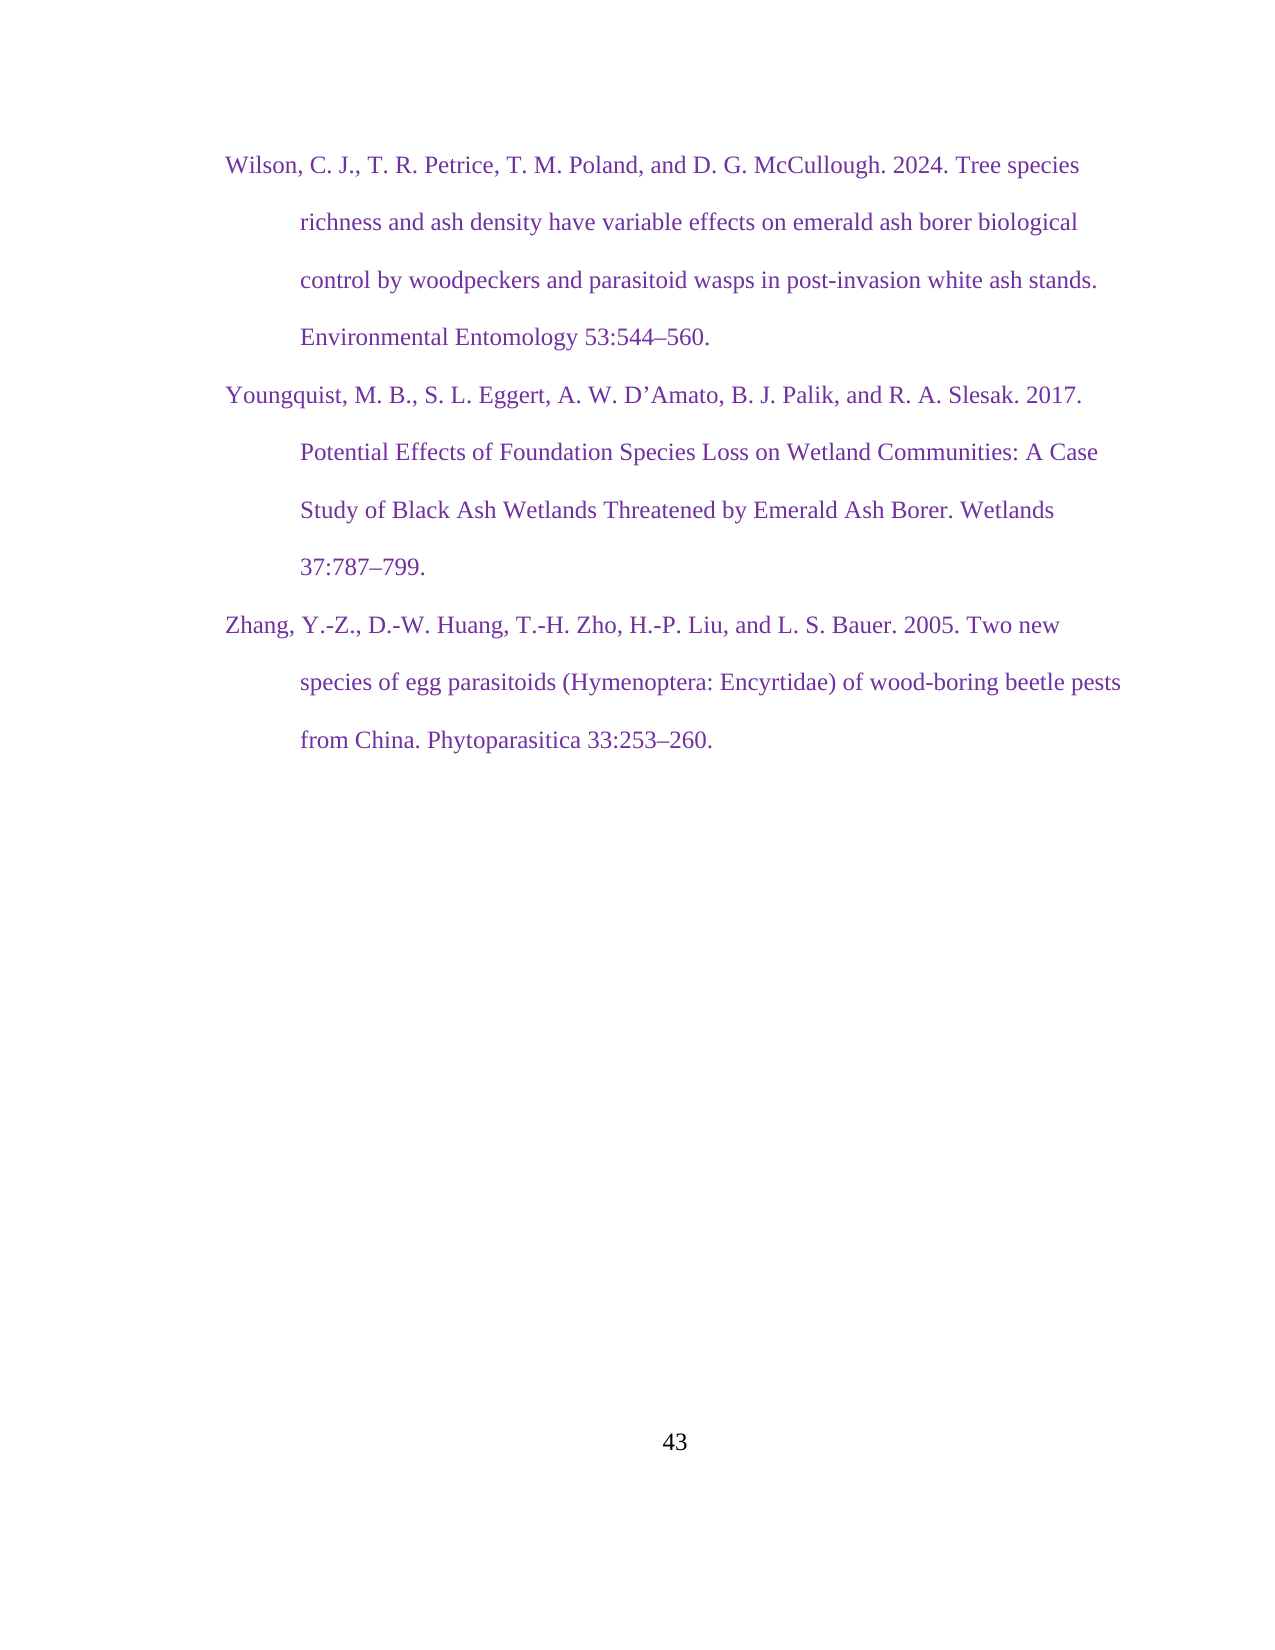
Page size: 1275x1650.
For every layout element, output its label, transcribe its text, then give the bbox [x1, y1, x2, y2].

text Youngquist, M. B., S. L. Eggert, A. W. D’Amato, B. J. Palik, and R. A. Slesak. 2017. Potential Effects of Foundation Species Loss on Wetland Communities: A Case Study of Black Ash Wetlands Threatened by Emerald Ash Borer. Wetlands 37:787–799. [225, 380, 1125, 581]
text Wilson, C. J., T. R. Petrice, T. M. Poland, and D. G. McCullough. 2024. Tree species richness and ash density have variable effects on emerald ash borer biological control by woodpeckers and parasitoid wasps in post-invasion white ash stands. Environmental Entomology 53:544–560. [225, 150, 1125, 351]
text Zhang, Y.-Z., D.-W. Huang, T.-H. Zho, H.-P. Liu, and L. S. Bauer. 2005. Two new species of egg parasitoids (Hymenoptera: Encyrtidae) of wood-boring beetle pests from China. Phytoparasitica 33:253–260. [225, 610, 1125, 754]
